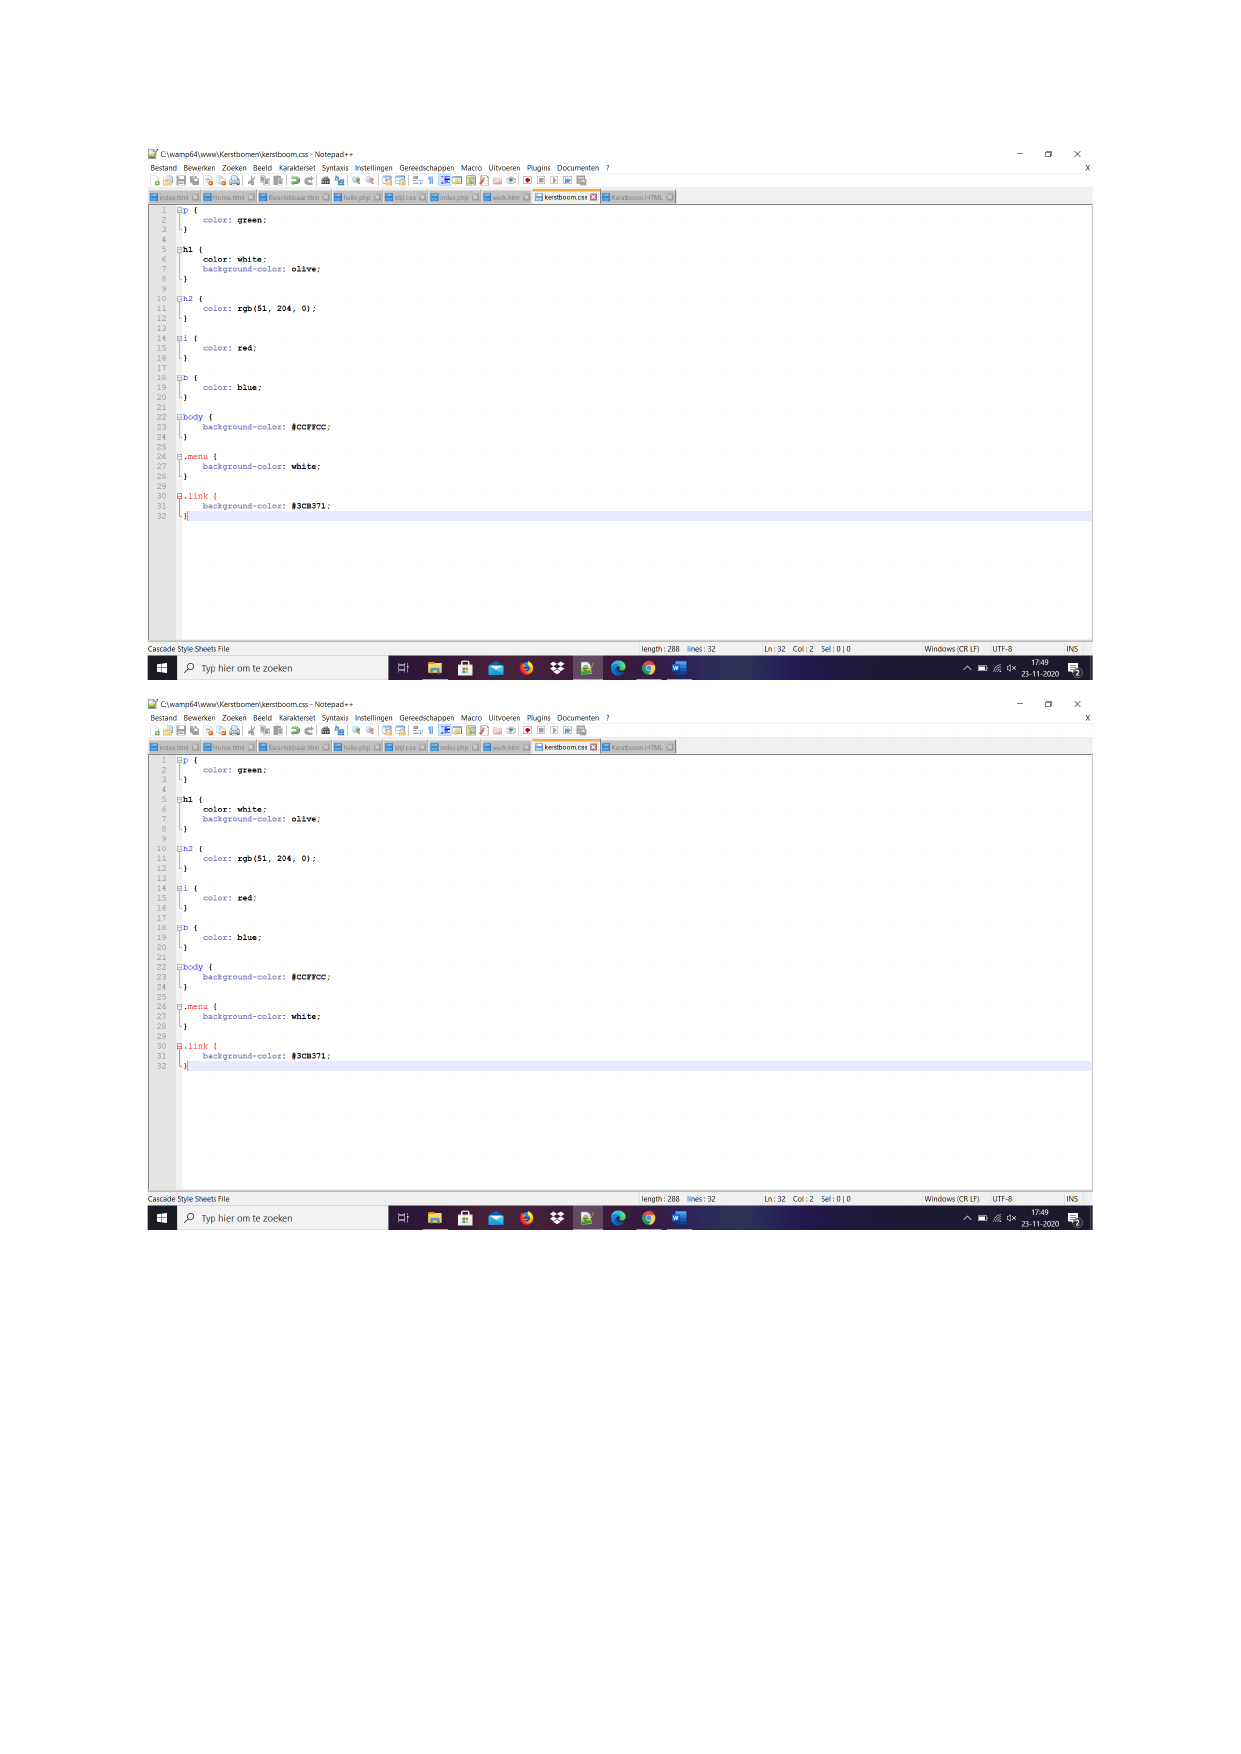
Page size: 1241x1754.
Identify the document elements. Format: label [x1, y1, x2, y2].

picture [147, 698, 1093, 1230]
picture [147, 147, 1093, 680]
